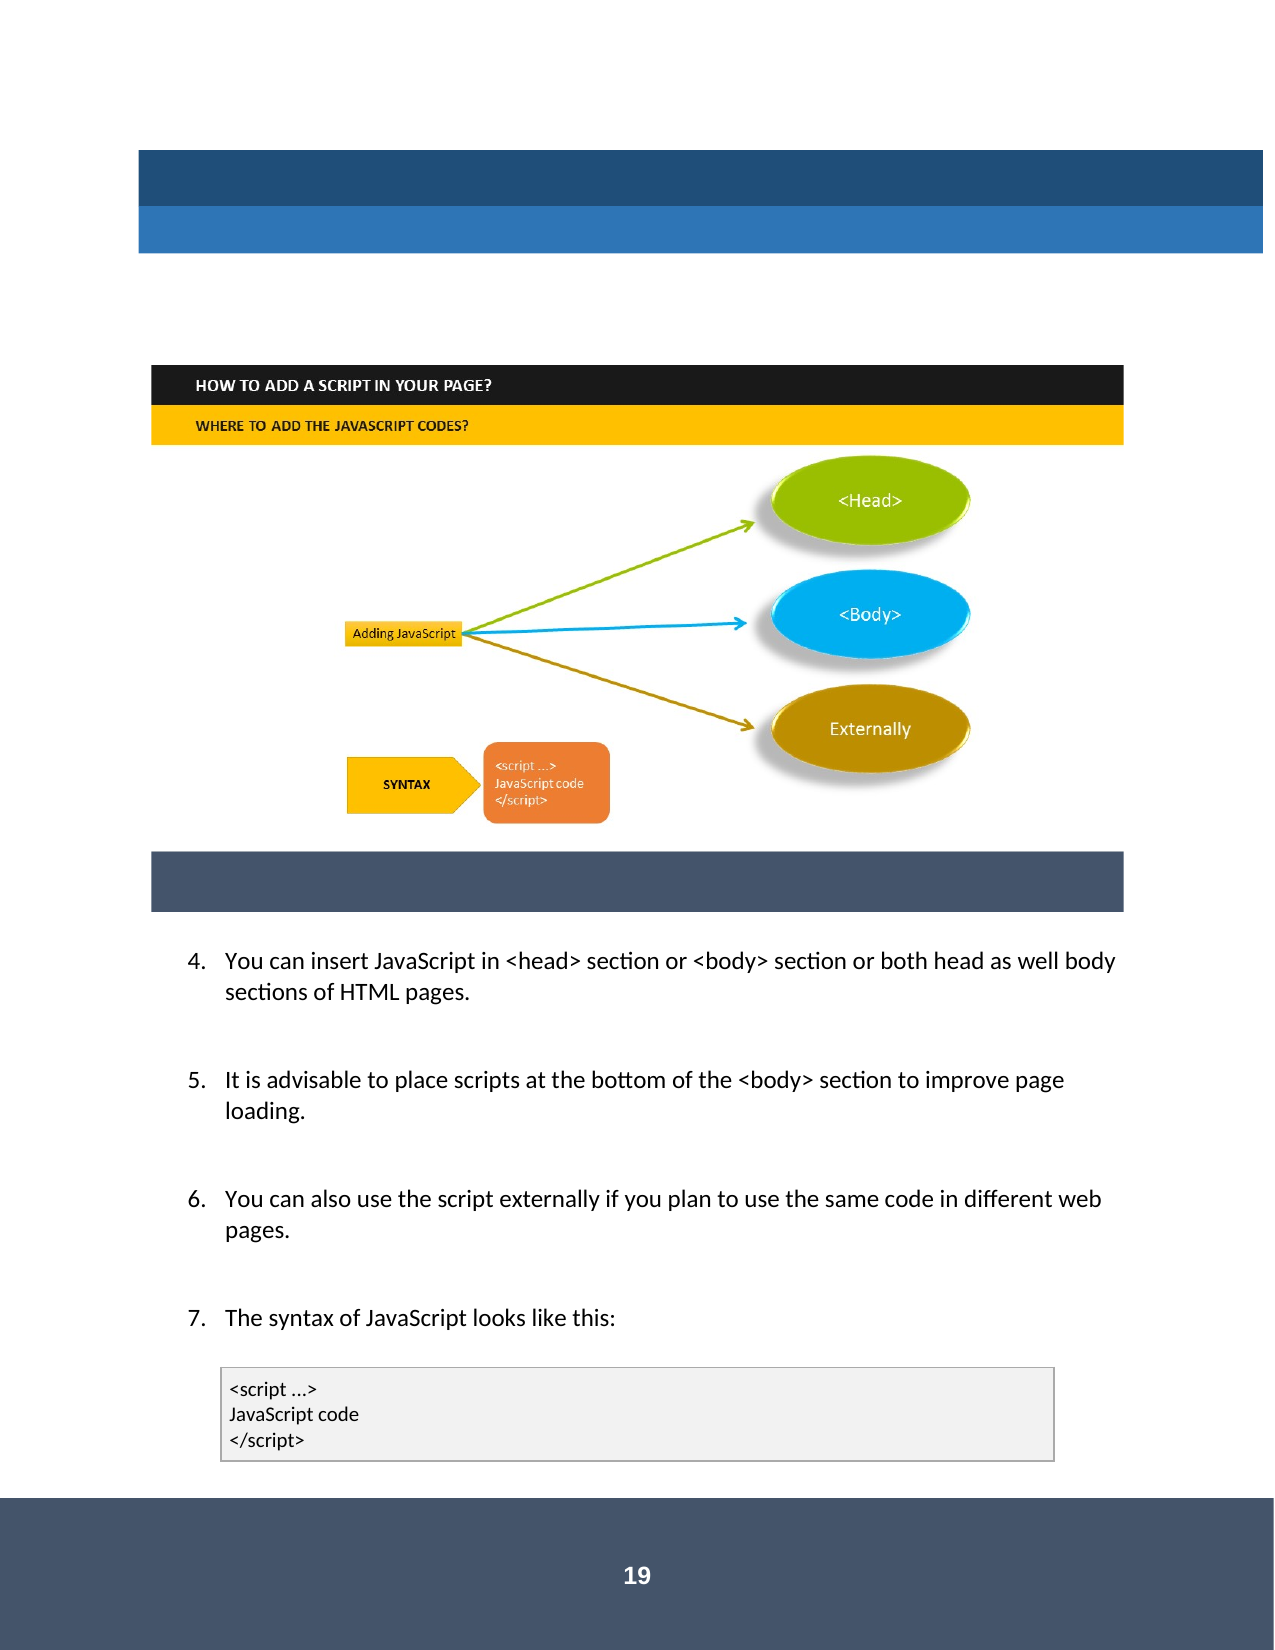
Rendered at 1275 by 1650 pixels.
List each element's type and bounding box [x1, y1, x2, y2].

table_header [139, 254, 1136, 1462]
picture [151, 365, 1124, 912]
